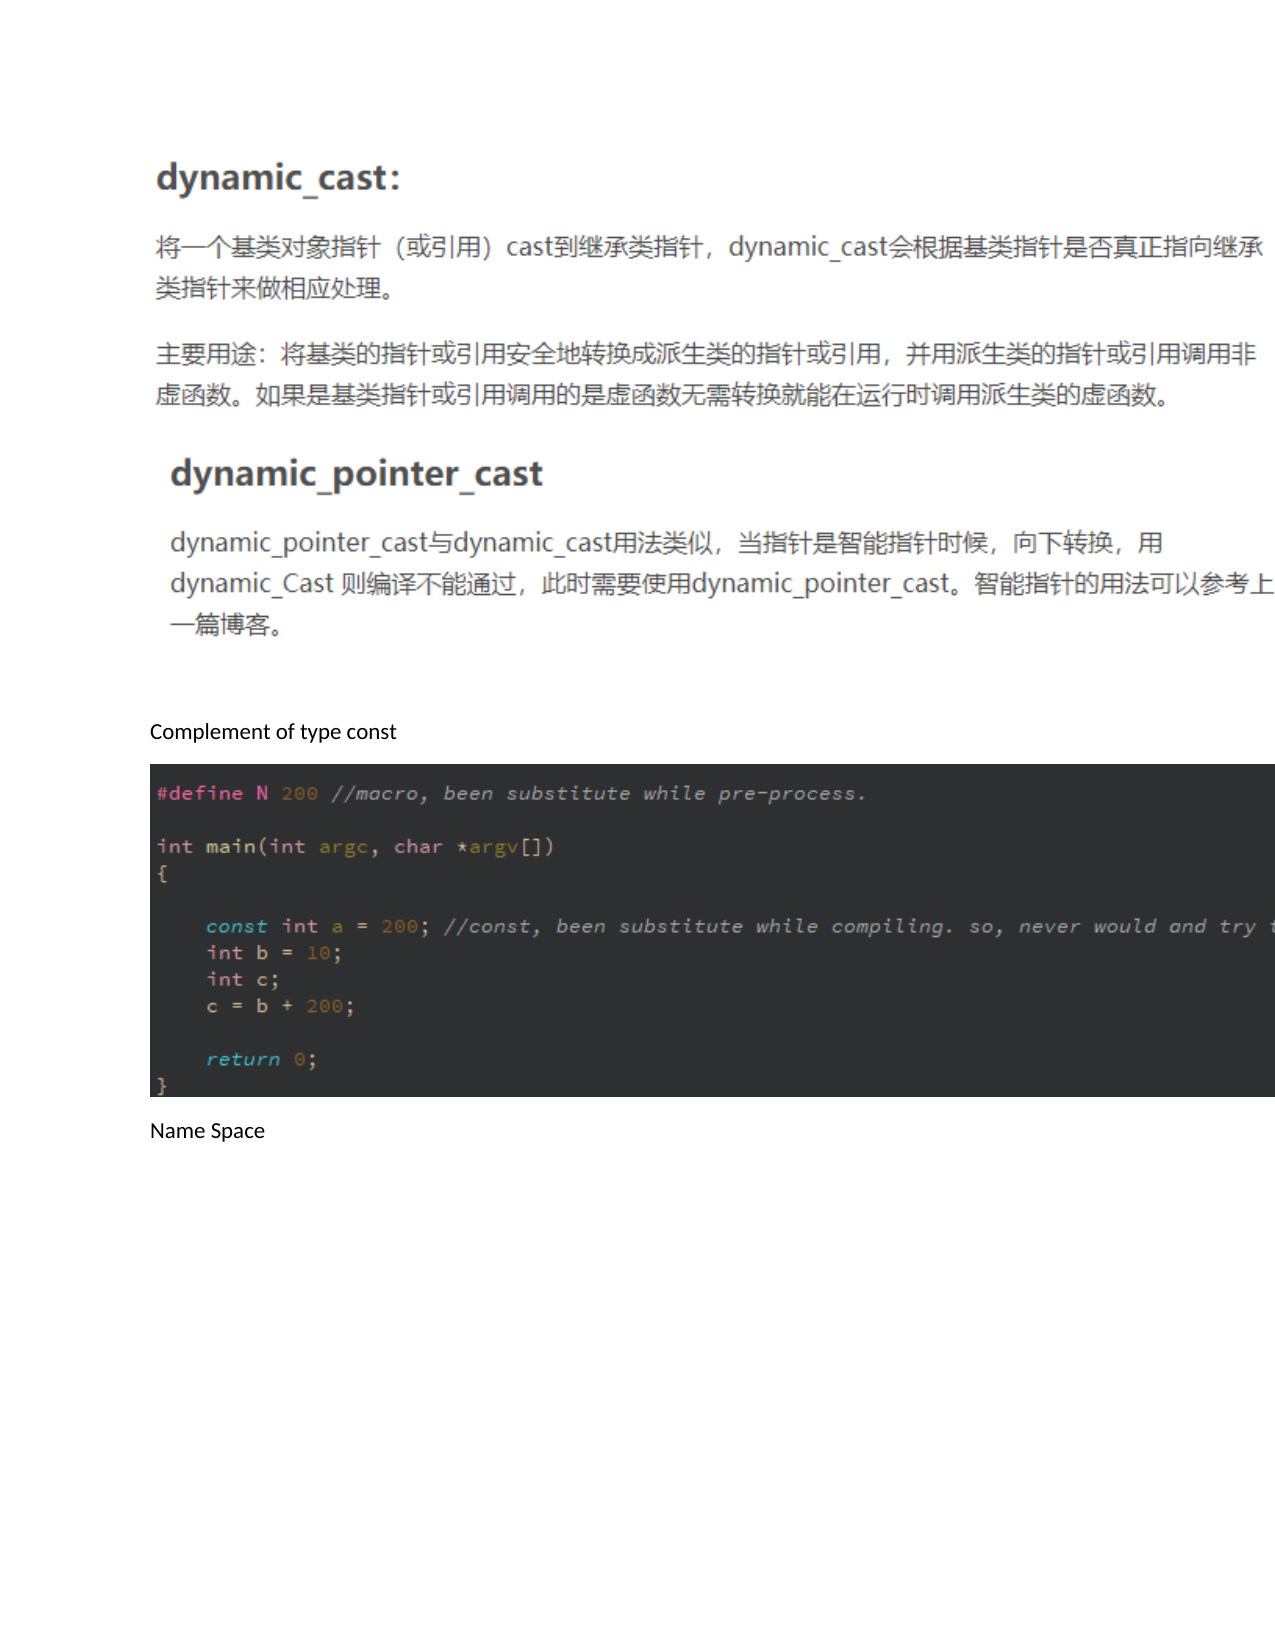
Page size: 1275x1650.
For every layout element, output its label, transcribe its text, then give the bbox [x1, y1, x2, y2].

picture [150, 150, 1275, 424]
text Name Space [150, 1116, 1125, 1144]
picture [150, 442, 1275, 652]
picture [150, 764, 1275, 1097]
text Complement of type const [150, 717, 1125, 745]
